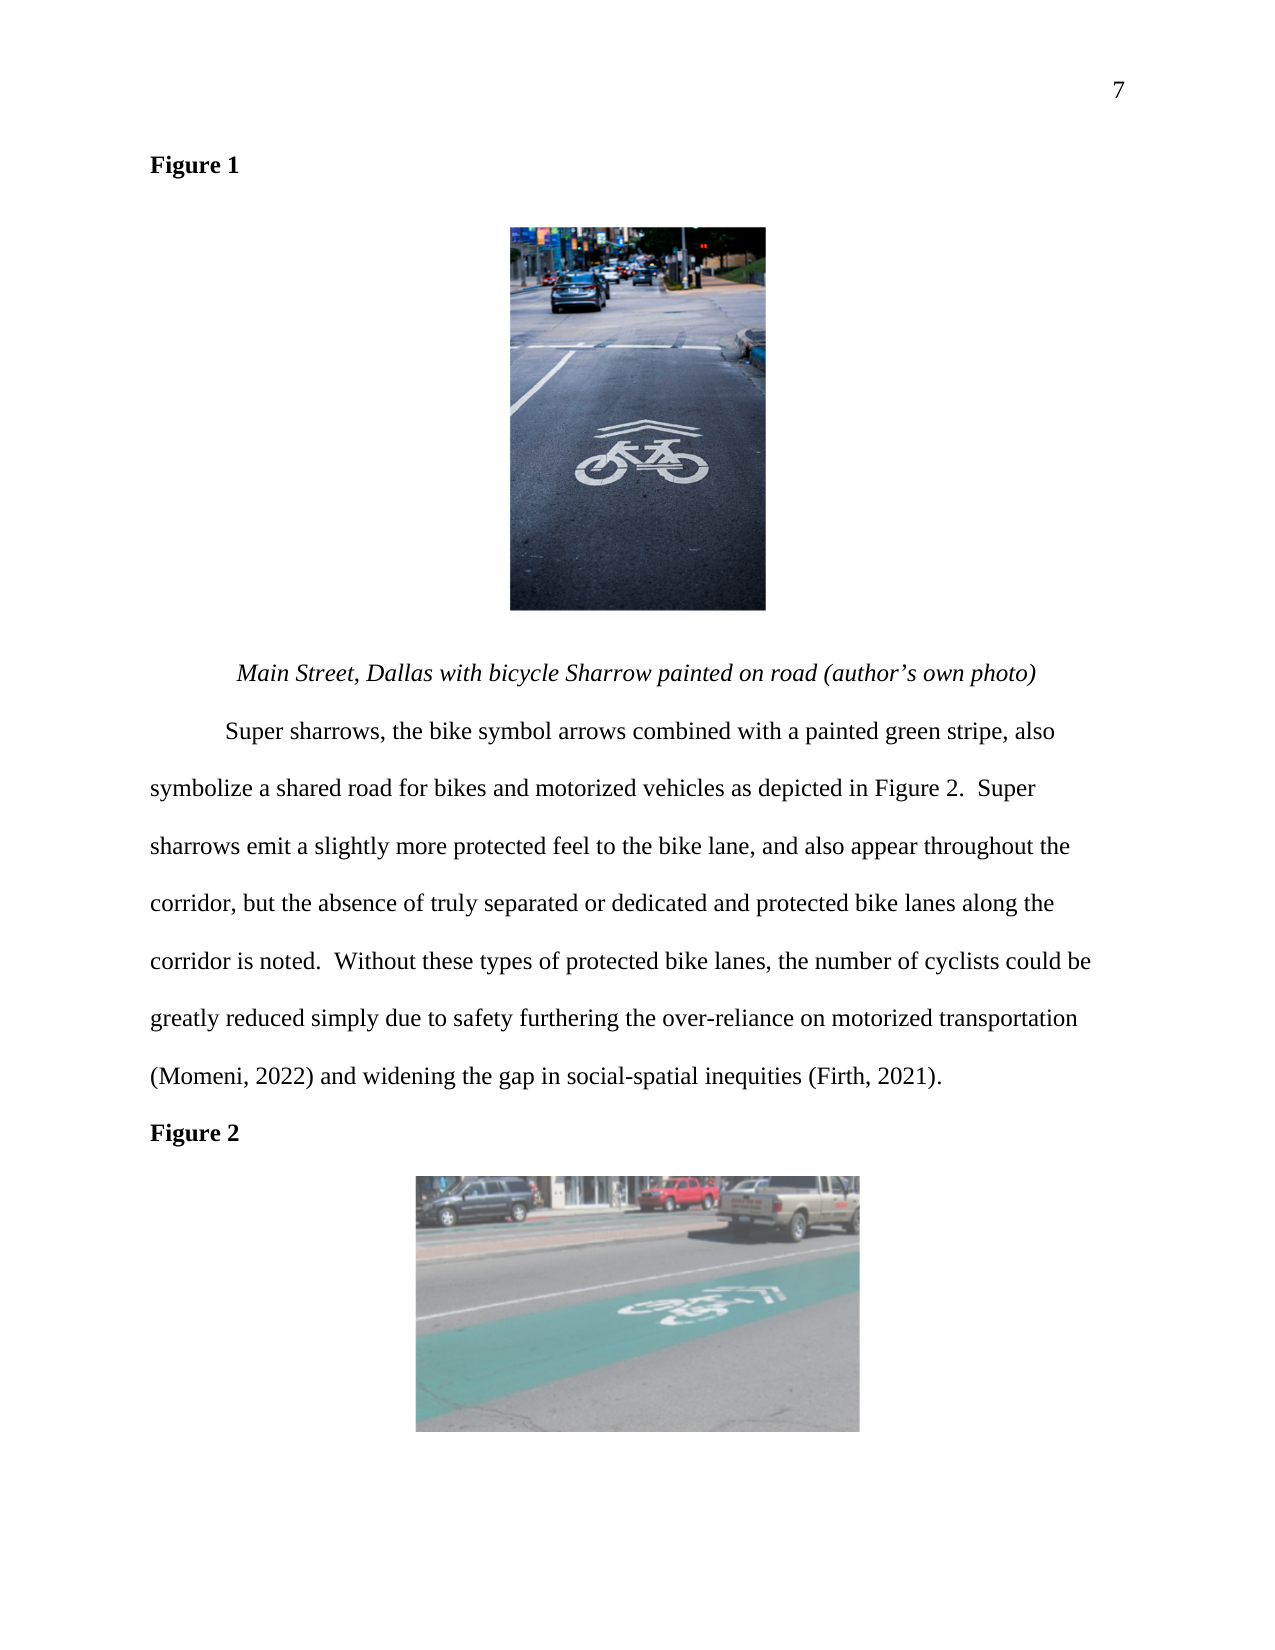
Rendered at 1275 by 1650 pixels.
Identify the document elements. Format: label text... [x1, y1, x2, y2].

text Figure 1 [150, 150, 1125, 179]
text Figure 2 [150, 1118, 1125, 1147]
text Super sharrows, the bike symbol arrows combined with a painted green stripe, also symbolize a shared road for bikes and motorized vehicles as depicted in Figure 2. Super sharrows emit a slightly more protected feel to the bike lane, and also appear throughout the corridor, but the absence of truly separated or dedicated and protected bike lanes along the corridor is noted. Without these types of protected bike lanes, the number of cyclists could be greatly reduced simply due to safety furthering the over-reliance on motorized transportation and widening the gap in social-spatial inequities . [150, 716, 1125, 1090]
text Main Street, Dallas with bicycle Sharrow painted on road (author’s own photo) [150, 658, 1125, 687]
picture [415, 1176, 860, 1432]
picture [264, 207, 1011, 630]
